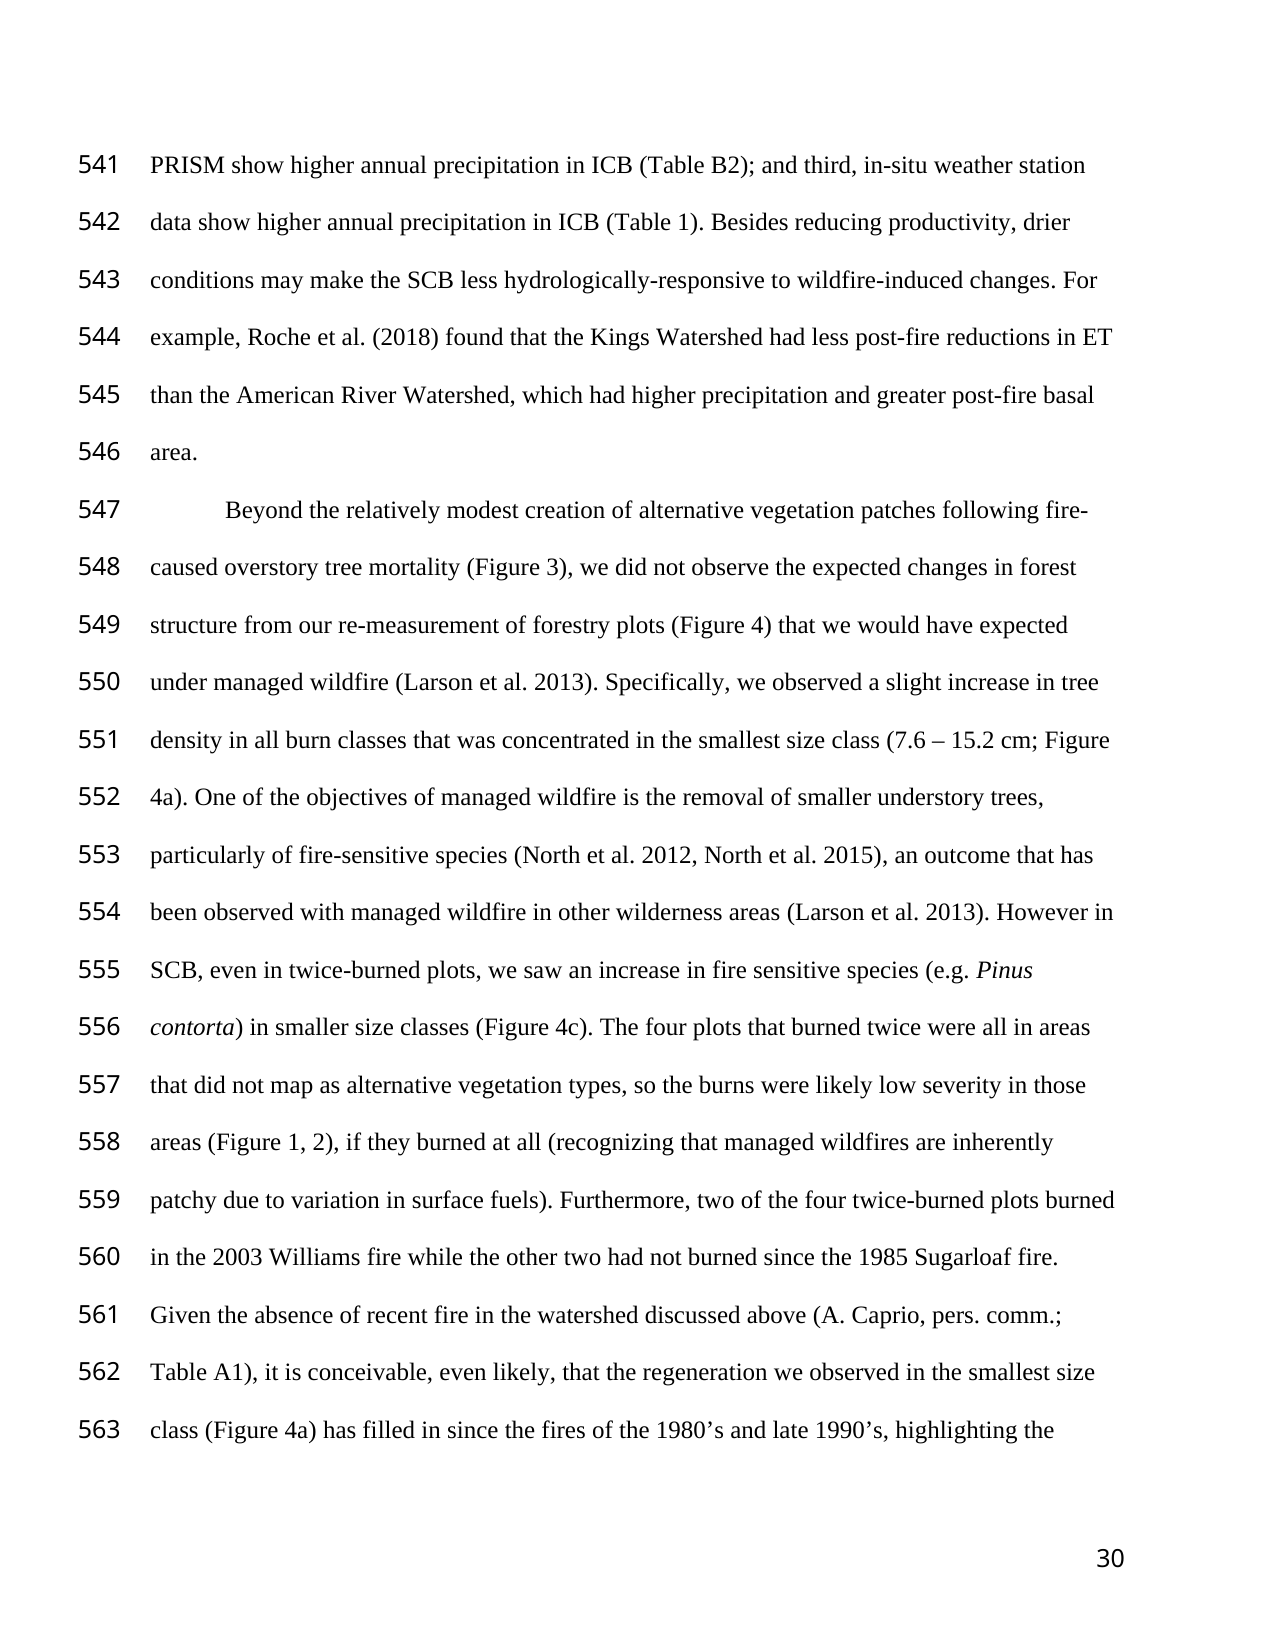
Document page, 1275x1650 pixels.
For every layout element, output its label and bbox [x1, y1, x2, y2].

text [150, 495, 1125, 1444]
text [150, 150, 1125, 466]
